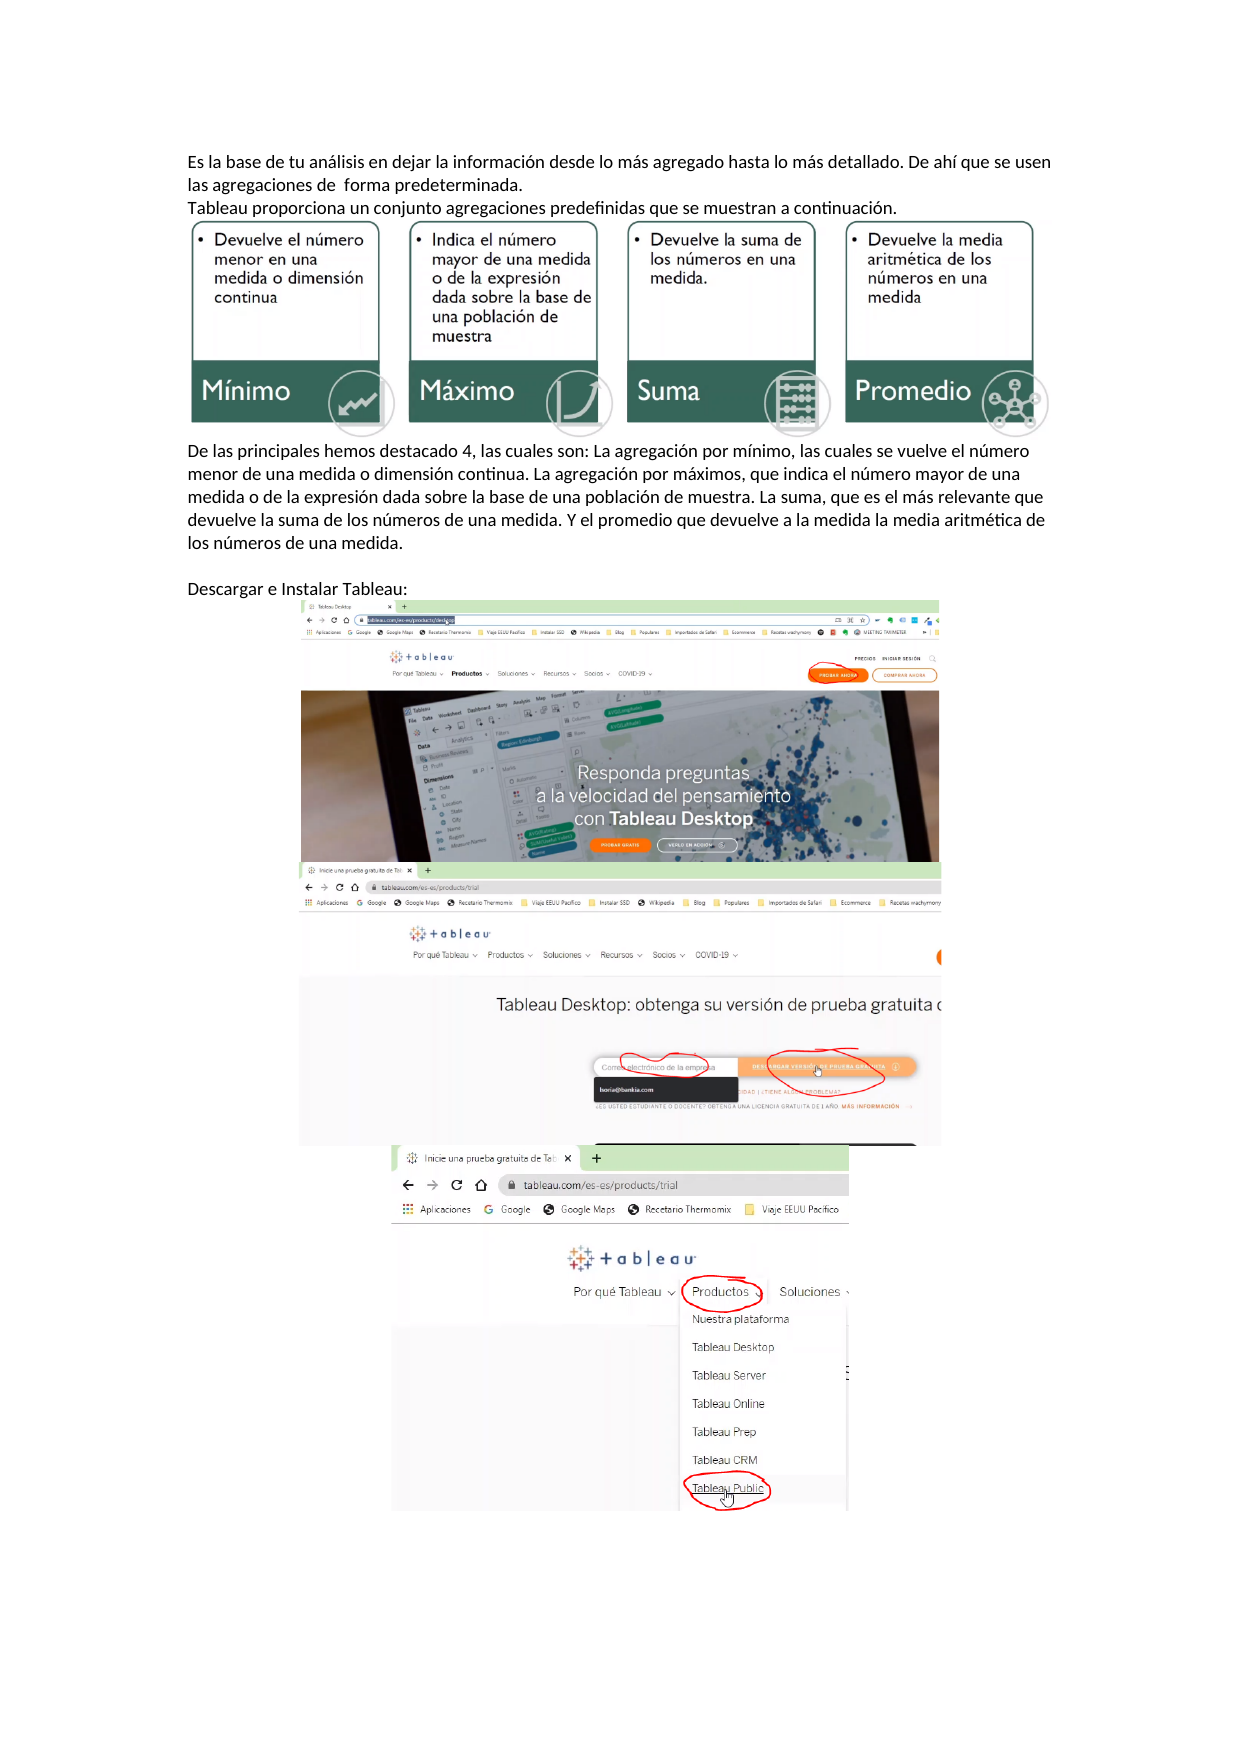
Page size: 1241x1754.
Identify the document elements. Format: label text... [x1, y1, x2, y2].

text Descargar e Instalar Tableau: [187, 577, 1053, 600]
picture [298, 600, 942, 1511]
text Es la base de tu análisis en dejar la información desde lo más agregado hasta lo más detallado. De ahí que se usen las agregaciones de forma predeterminada. [187, 150, 1053, 196]
text Tableau proporciona un conjunto agregaciones predefinidas que se muestran a continuación. [187, 196, 1053, 218]
text De las principales hemos destacado 4, las cuales son: La agregación por mínimo, las cuales se vuelve el número menor de una medida o dimensión continua. La agregación por máximos, que indica el número mayor de una medida o de la expresión dada sobre la base de una población de muestra. La suma, que es el más relevante que devuelve la suma de los números de una medida. Y el promedio que devuelve a la medida la media aritmética de los números de una medida. [187, 440, 1053, 554]
picture [187, 218, 1053, 440]
